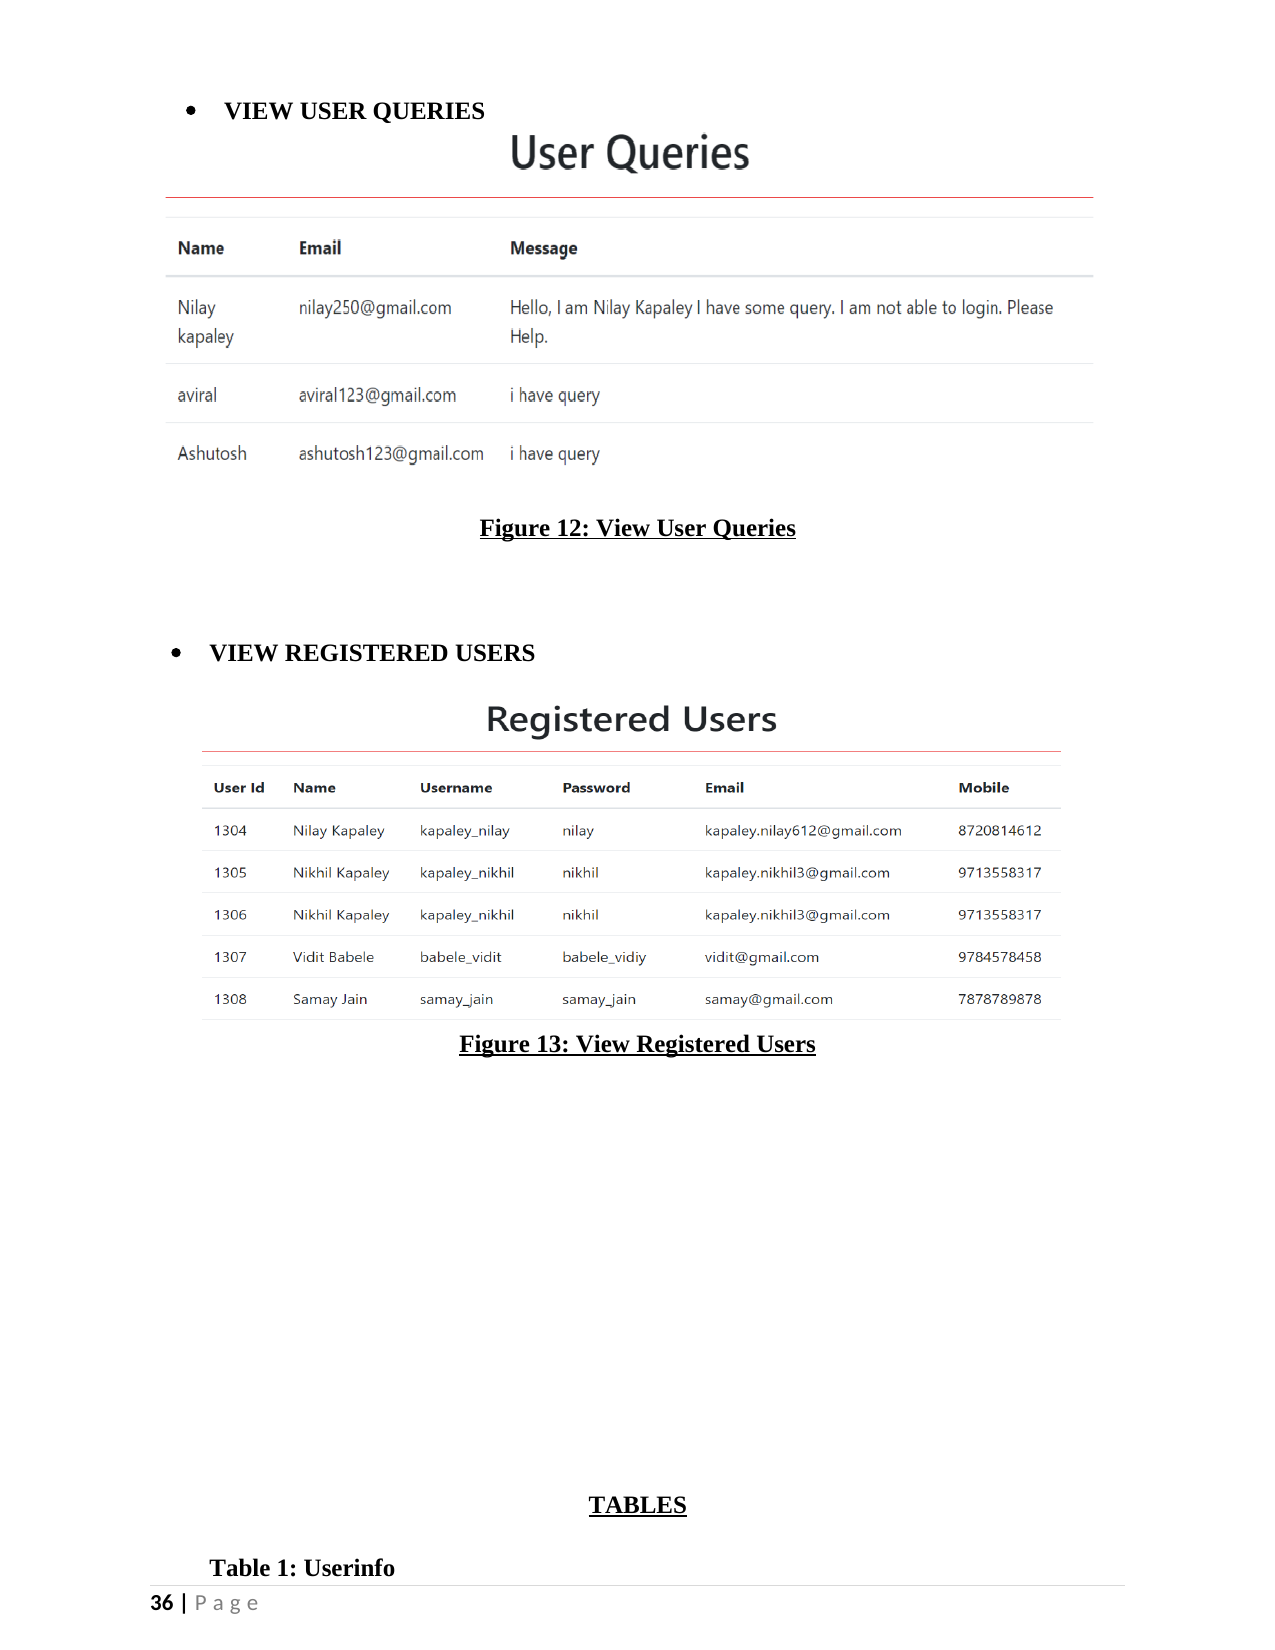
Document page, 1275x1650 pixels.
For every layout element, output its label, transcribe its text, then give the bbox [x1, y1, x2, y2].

text Figure 13: View Registered Users [150, 1029, 1125, 1058]
picture [195, 697, 1080, 1024]
list VIEW REGISTERED USERS [172, 638, 1125, 667]
picture [150, 124, 1129, 508]
list VIEW USER QUERIES [186, 96, 1125, 124]
text Table 1: Userinfo [209, 1553, 1125, 1581]
text Figure 12: View User Queries [150, 513, 1125, 541]
list TABLES [150, 1490, 1125, 1519]
